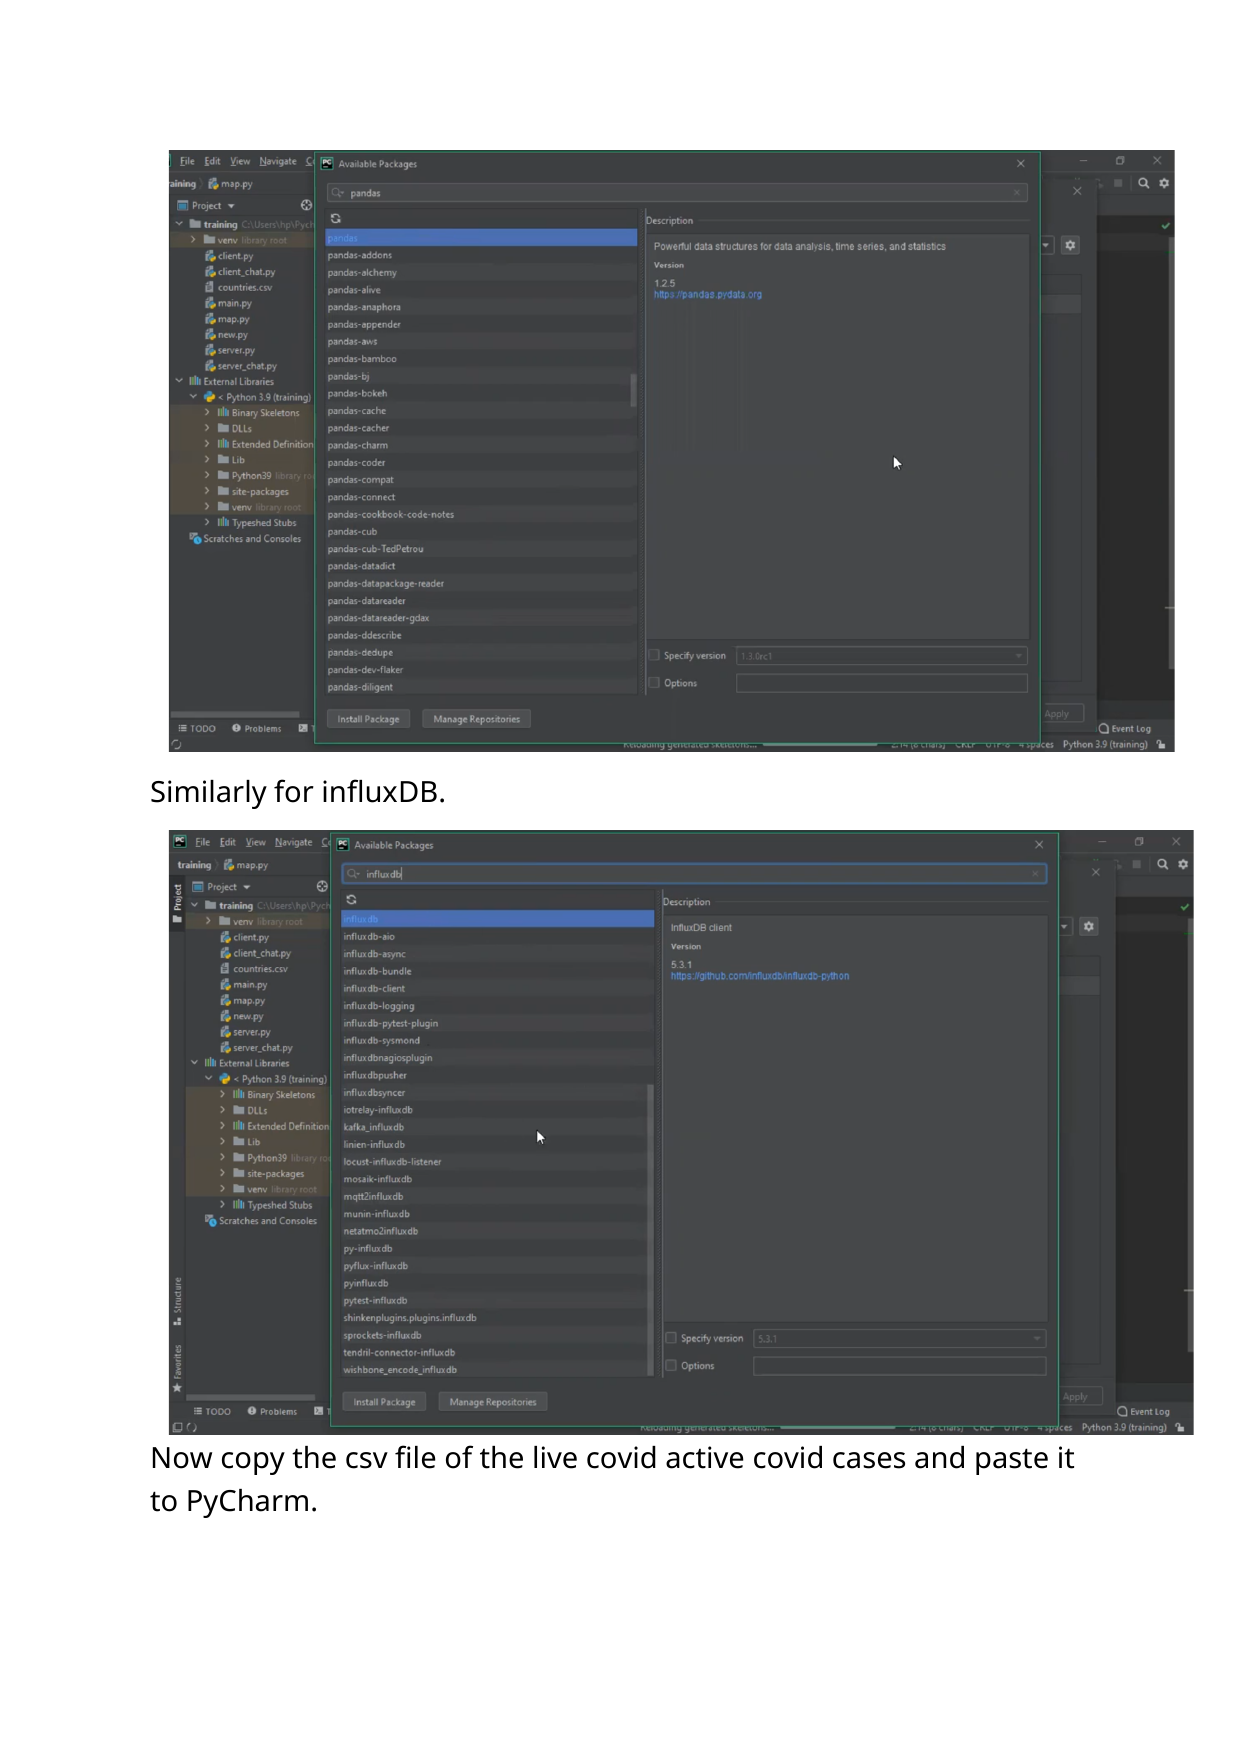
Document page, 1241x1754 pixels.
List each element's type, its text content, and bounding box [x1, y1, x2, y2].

text Now copy the csv file of the live covid active covid cases and paste it to PyCharm. [150, 830, 1090, 1520]
text Similarly for influxDB. [150, 771, 1090, 811]
